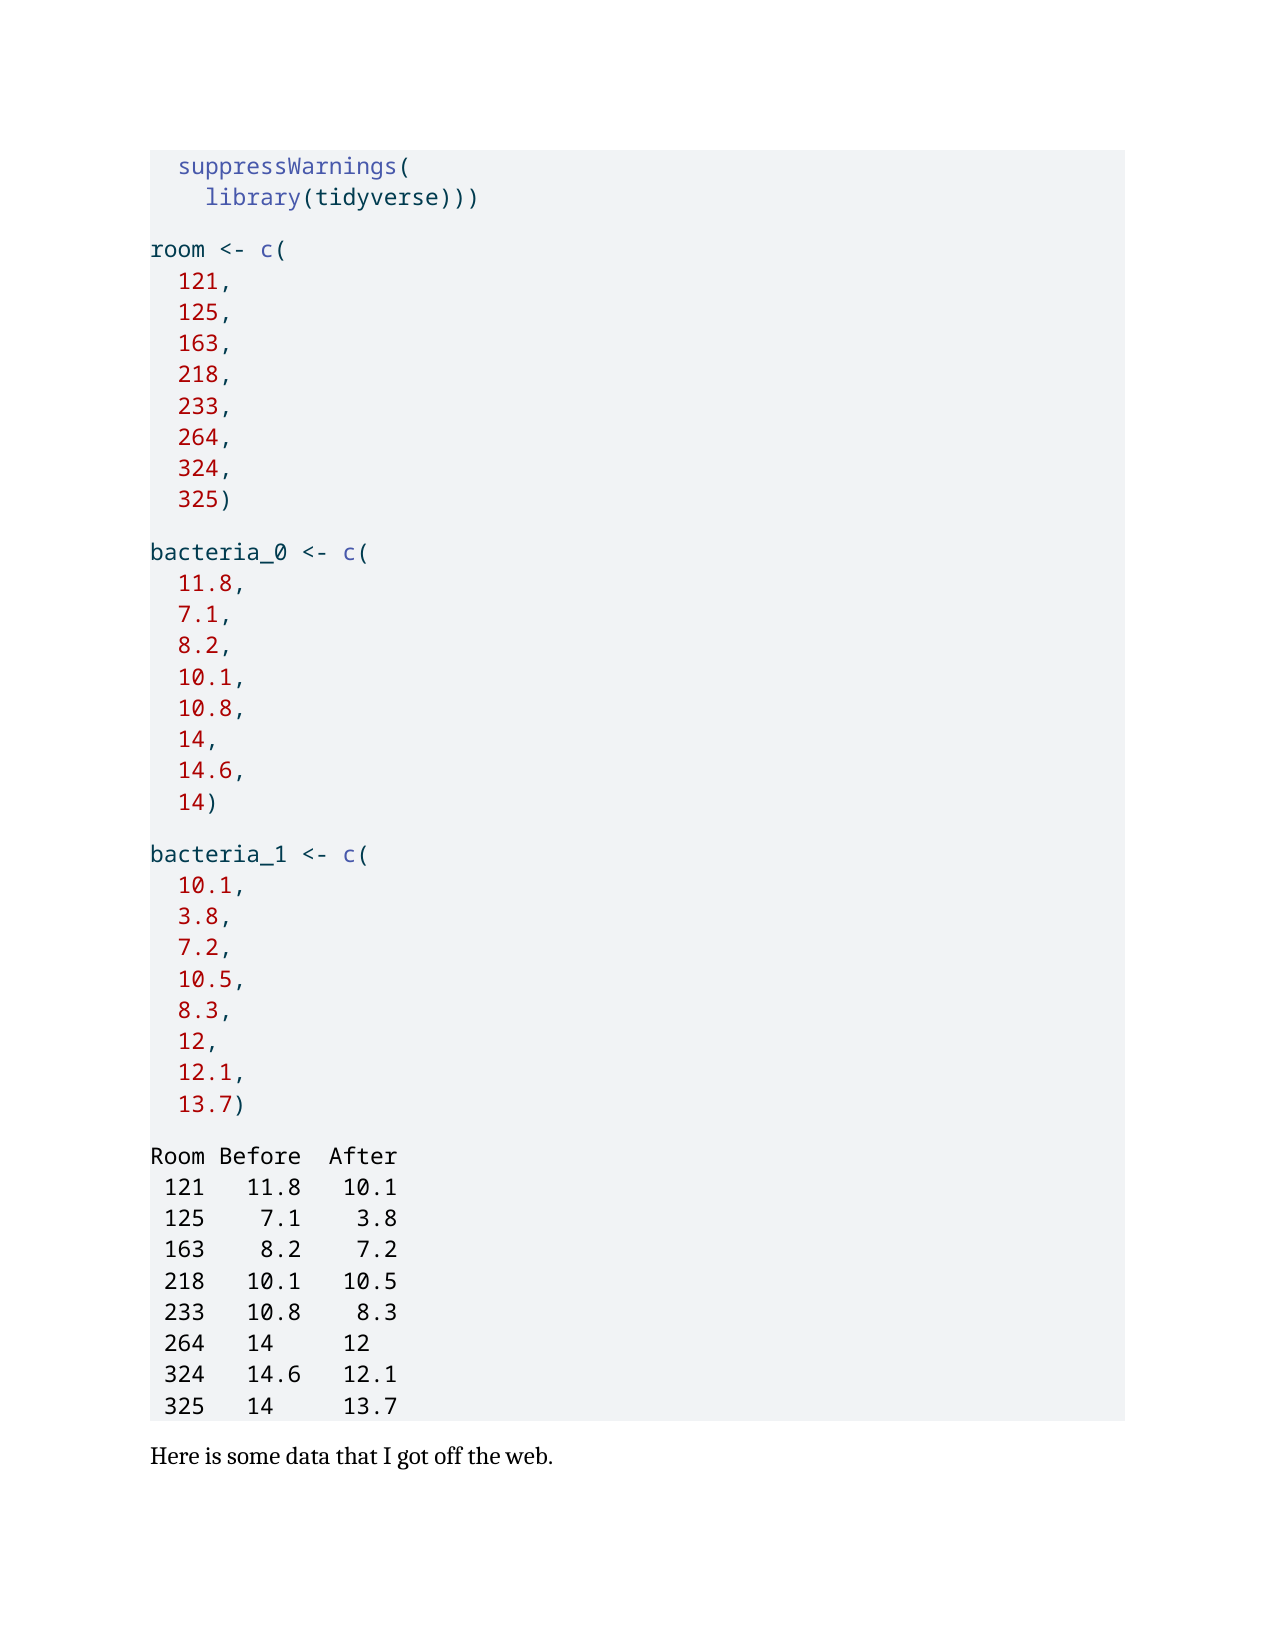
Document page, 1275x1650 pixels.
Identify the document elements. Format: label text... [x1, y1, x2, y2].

text bacteria_1 <- c( 10.1, 3.8, 7.2, 10.5, 8.3, 12, 12.1, 13.7) [150, 837, 1125, 1119]
text bacteria_0 <- c( 11.8, 7.1, 8.2, 10.1, 10.8, 14, 14.6, 14) [219, 535, 1125, 817]
text Room Before After 121 11.8 10.1 125 7.1 3.8 163 8.2 7.2 218 10.1 10.5 233 10.8 8.3 264 14 12 324 14.6 12.1 325 14 13.7 [150, 1139, 1125, 1421]
text room <- c( 121, 125, 163, 218, 233, 264, 324, 325) [150, 233, 1125, 514]
text Here is some data that I got off the web. [150, 1442, 1125, 1470]
